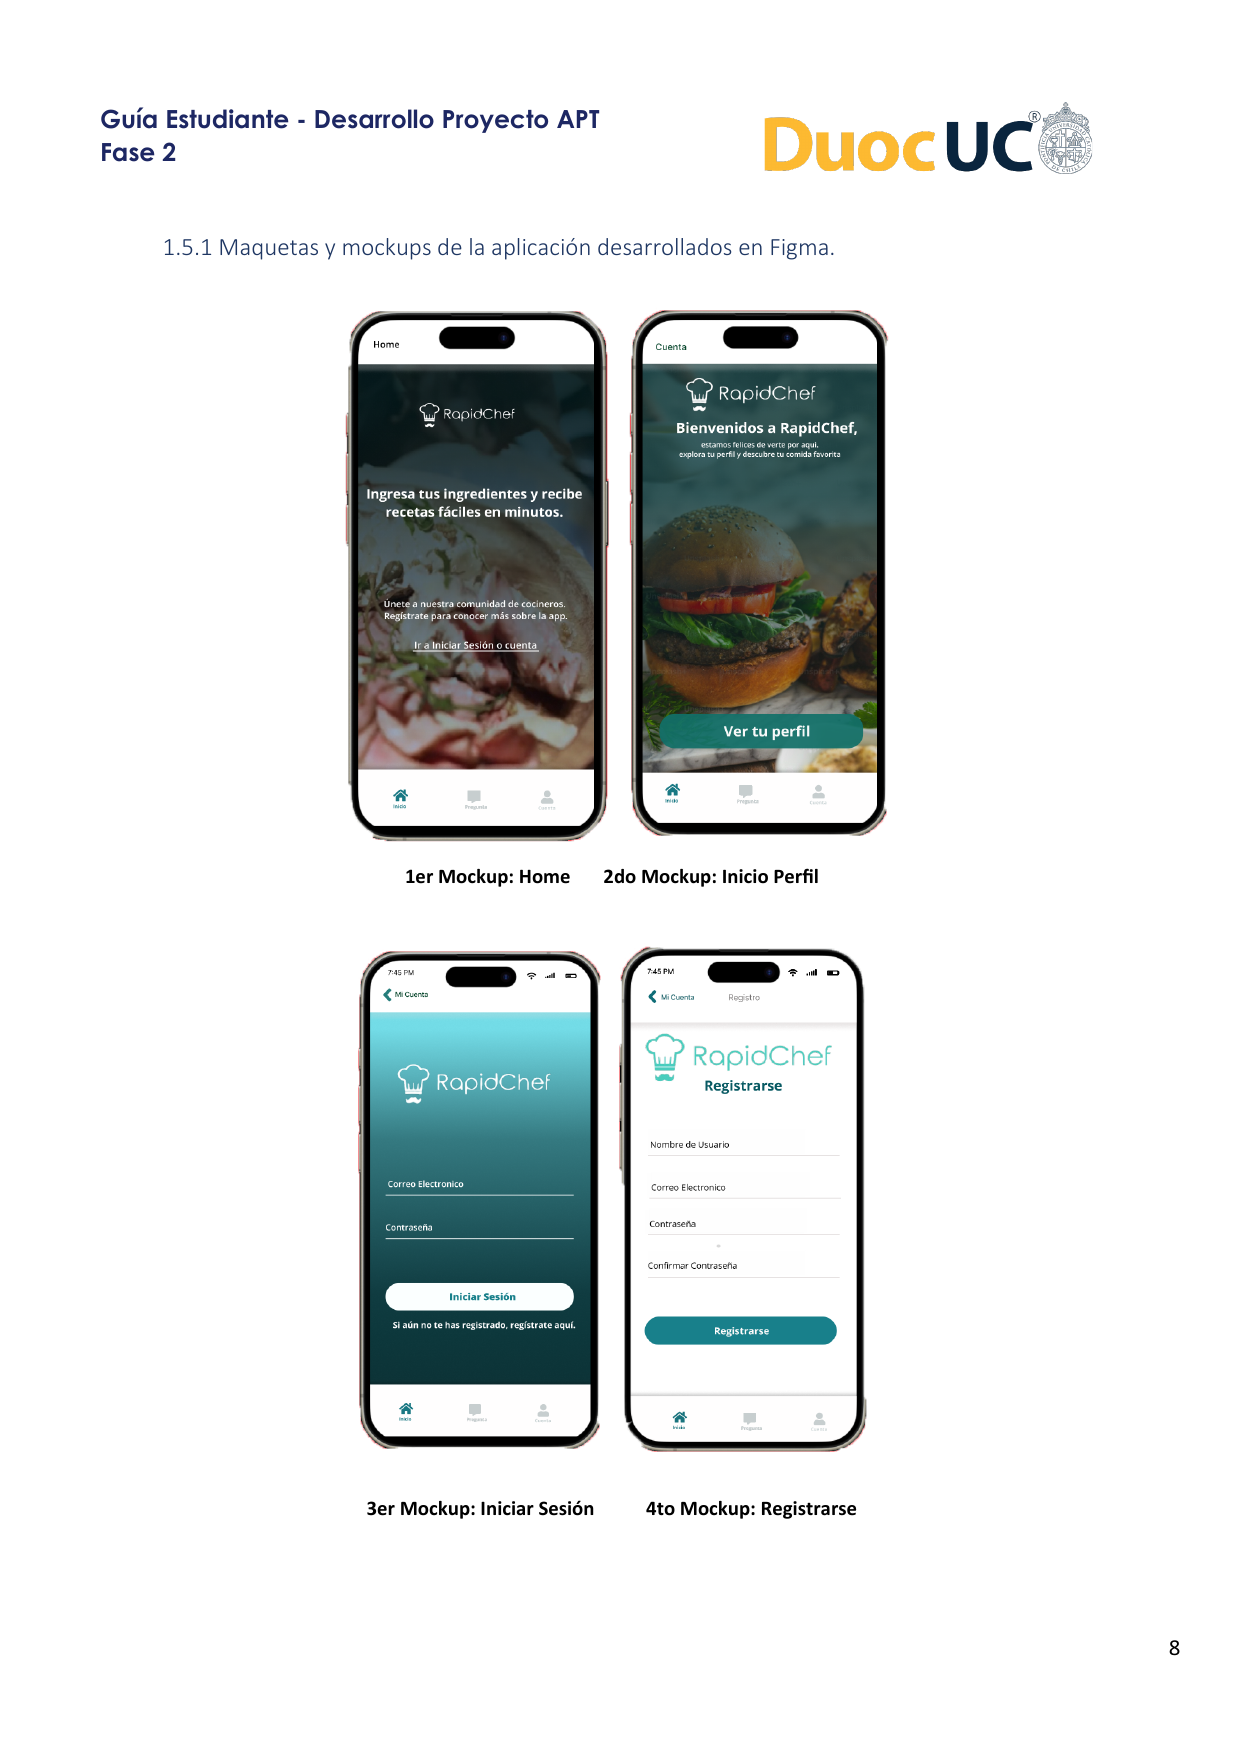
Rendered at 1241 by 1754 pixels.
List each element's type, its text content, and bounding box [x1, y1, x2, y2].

picture [764, 102, 1093, 174]
picture [331, 301, 893, 851]
text 1er Mockup: Home 2do Mockup: Inicio Perfil [0, 863, 1238, 889]
text 3er Mockup: Iniciar Sesión 4to Mockup: Registrarse [0, 1495, 1238, 1521]
subtitle 1.5.1 Maquetas y mockups de la aplicación desarrollados en Figma. [162, 231, 1180, 262]
picture [349, 926, 875, 1458]
